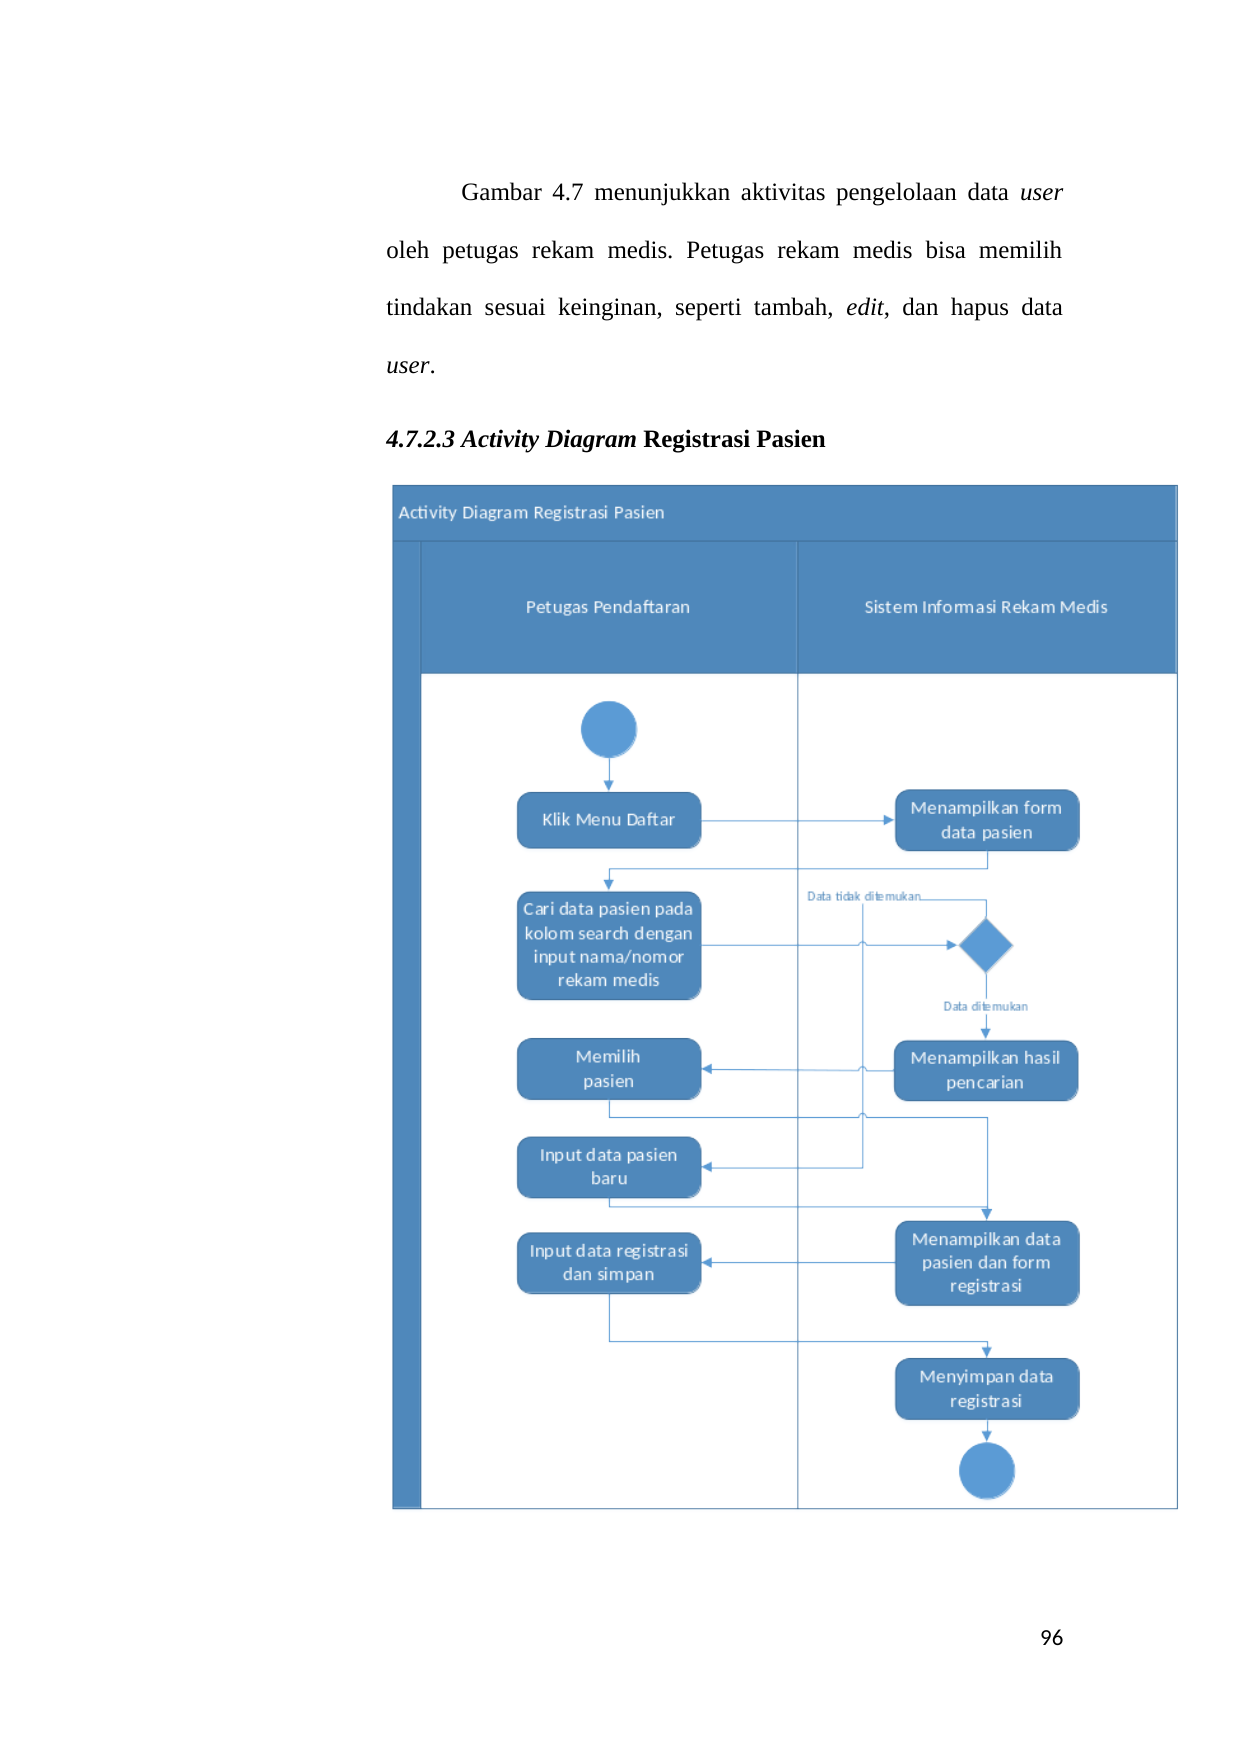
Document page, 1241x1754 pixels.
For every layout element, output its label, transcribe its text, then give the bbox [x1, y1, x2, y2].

text Gambar 4.7 menunjukkan aktivitas pengelolaan data user oleh petugas rekam medis. Petugas rekam medis bisa memilih tindakan sesuai keinginan, seperti tambah, edit, dan hapus data user. [386, 177, 1063, 378]
subtitle Activity Diagram Registrasi Pasien [386, 424, 1063, 453]
